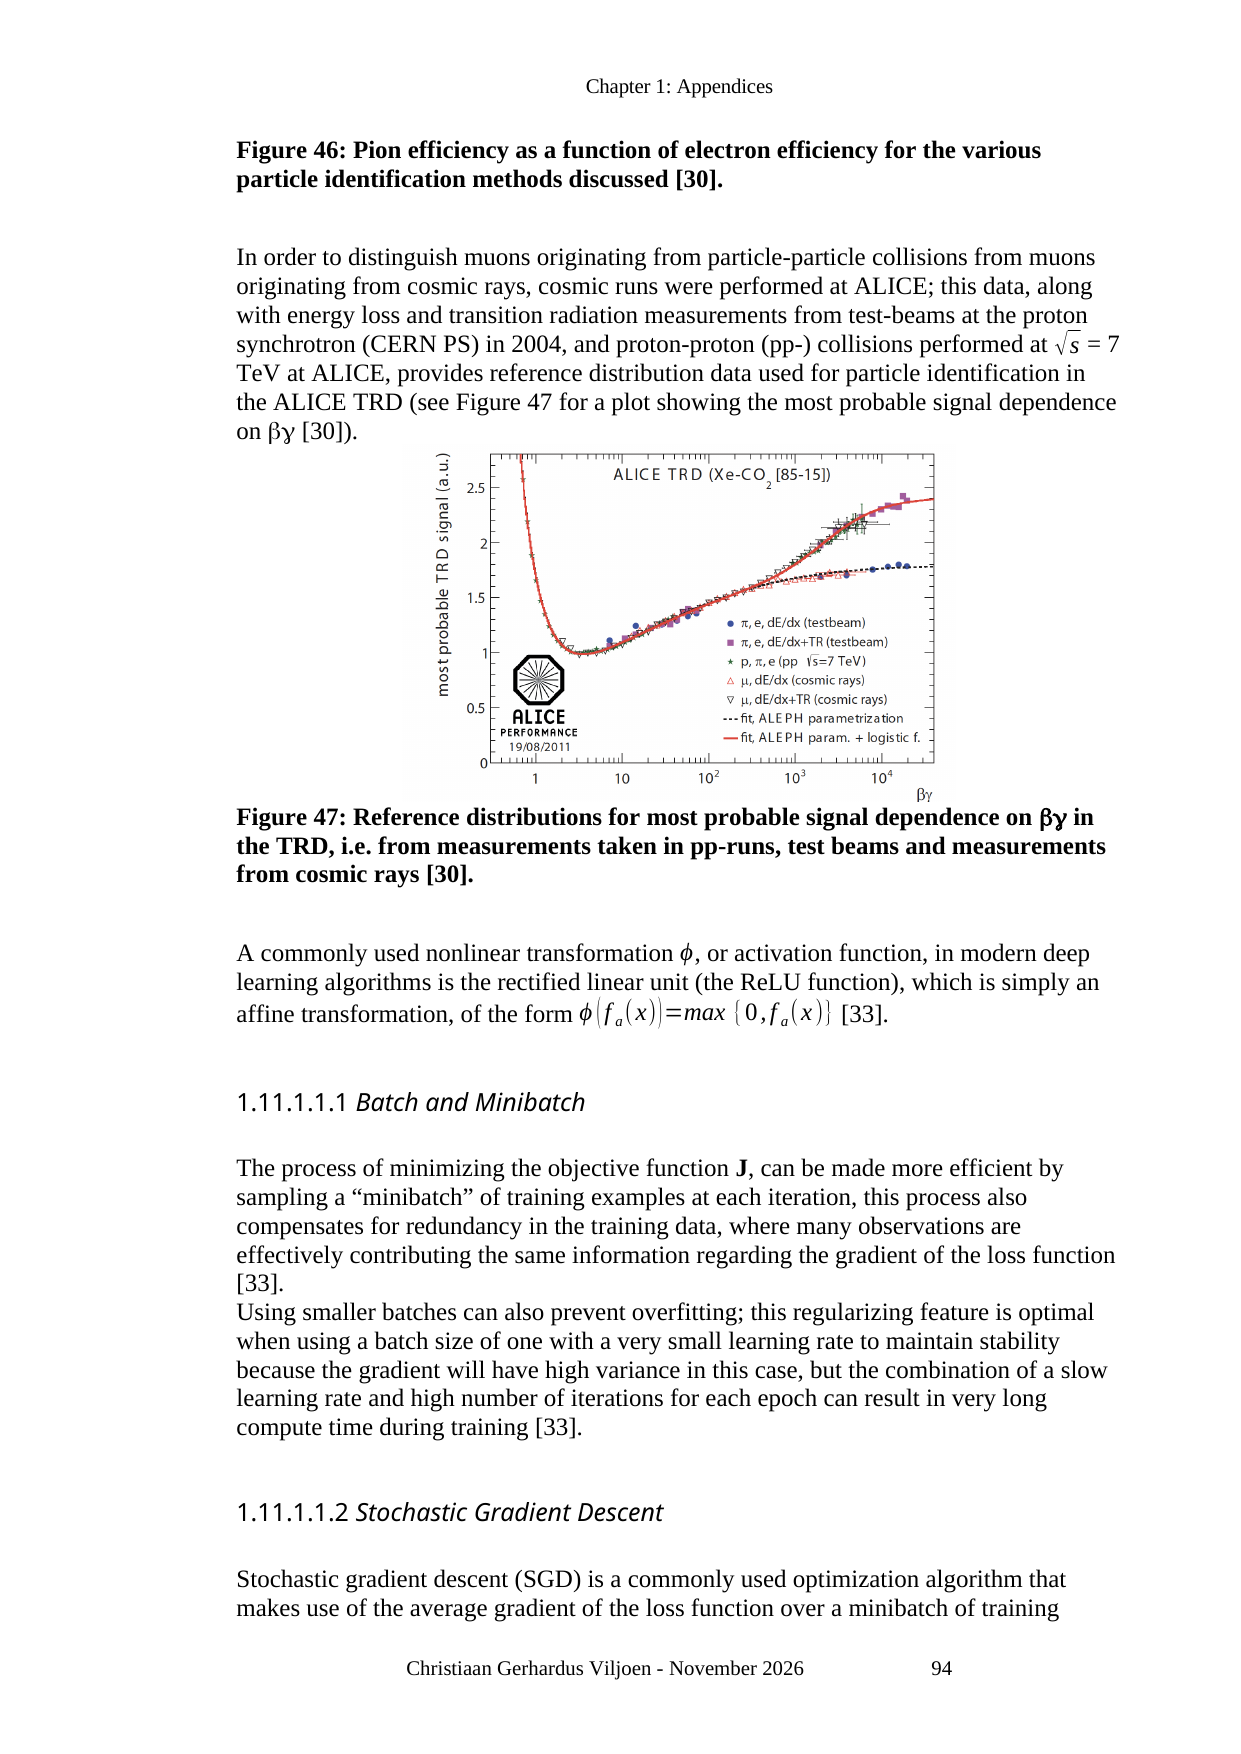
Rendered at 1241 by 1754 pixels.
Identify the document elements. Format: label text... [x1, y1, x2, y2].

text In order to distinguish muons originating from particle-particle collisions from muons originating from cosmic rays, cosmic runs were performed at ALICE; this data, along with energy loss and transition radiation measurements from test-beams at the proton synchrotron (CERN PS) in 2004, and proton-proton (pp-) collisions performed at = 7 TeV at ALICE, provides reference distribution data used for particle identification in the ALICE TRD (see Figure 23 for a plot showing the most probable signal dependence on ). [236, 242, 1122, 445]
text The process of minimizing the objective function J, can be made more efficient by sampling a “minibatch” of training examples at each iteration, this process also compensates for redundancy in the training data, where many observations are effectively contributing the same information regarding the gradient of the loss function . [236, 1153, 1122, 1297]
subtitle Batch and Minibatch [236, 1084, 1122, 1118]
text A commonly used nonlinear transformation , or activation function, in modern deep learning algorithms is the rectified linear unit (the ReLU function), which is simply an affine transformation, of the form . [236, 938, 1122, 1031]
text Figure : Reference distributions for most probable signal dependence on in the TRD, i.e. from measurements taken in pp-runs, test beams and measurements from cosmic rays. [236, 802, 1122, 888]
subtitle Stochastic Gradient Descent [236, 1495, 1122, 1529]
text Figure : Pion efficiency as a function of electron efficiency for the various particle identification methods discussed . [236, 135, 1122, 193]
picture [402, 444, 957, 802]
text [236, 1564, 1122, 1621]
text Using smaller batches can also prevent overfitting; this regularizing feature is optimal when using a batch size of one with a very small learning rate to maintain stability because the gradient will have high variance in this case, but the combination of a slow learning rate and high number of iterations for each epoch can result in very long compute time during training . [236, 1297, 1122, 1441]
